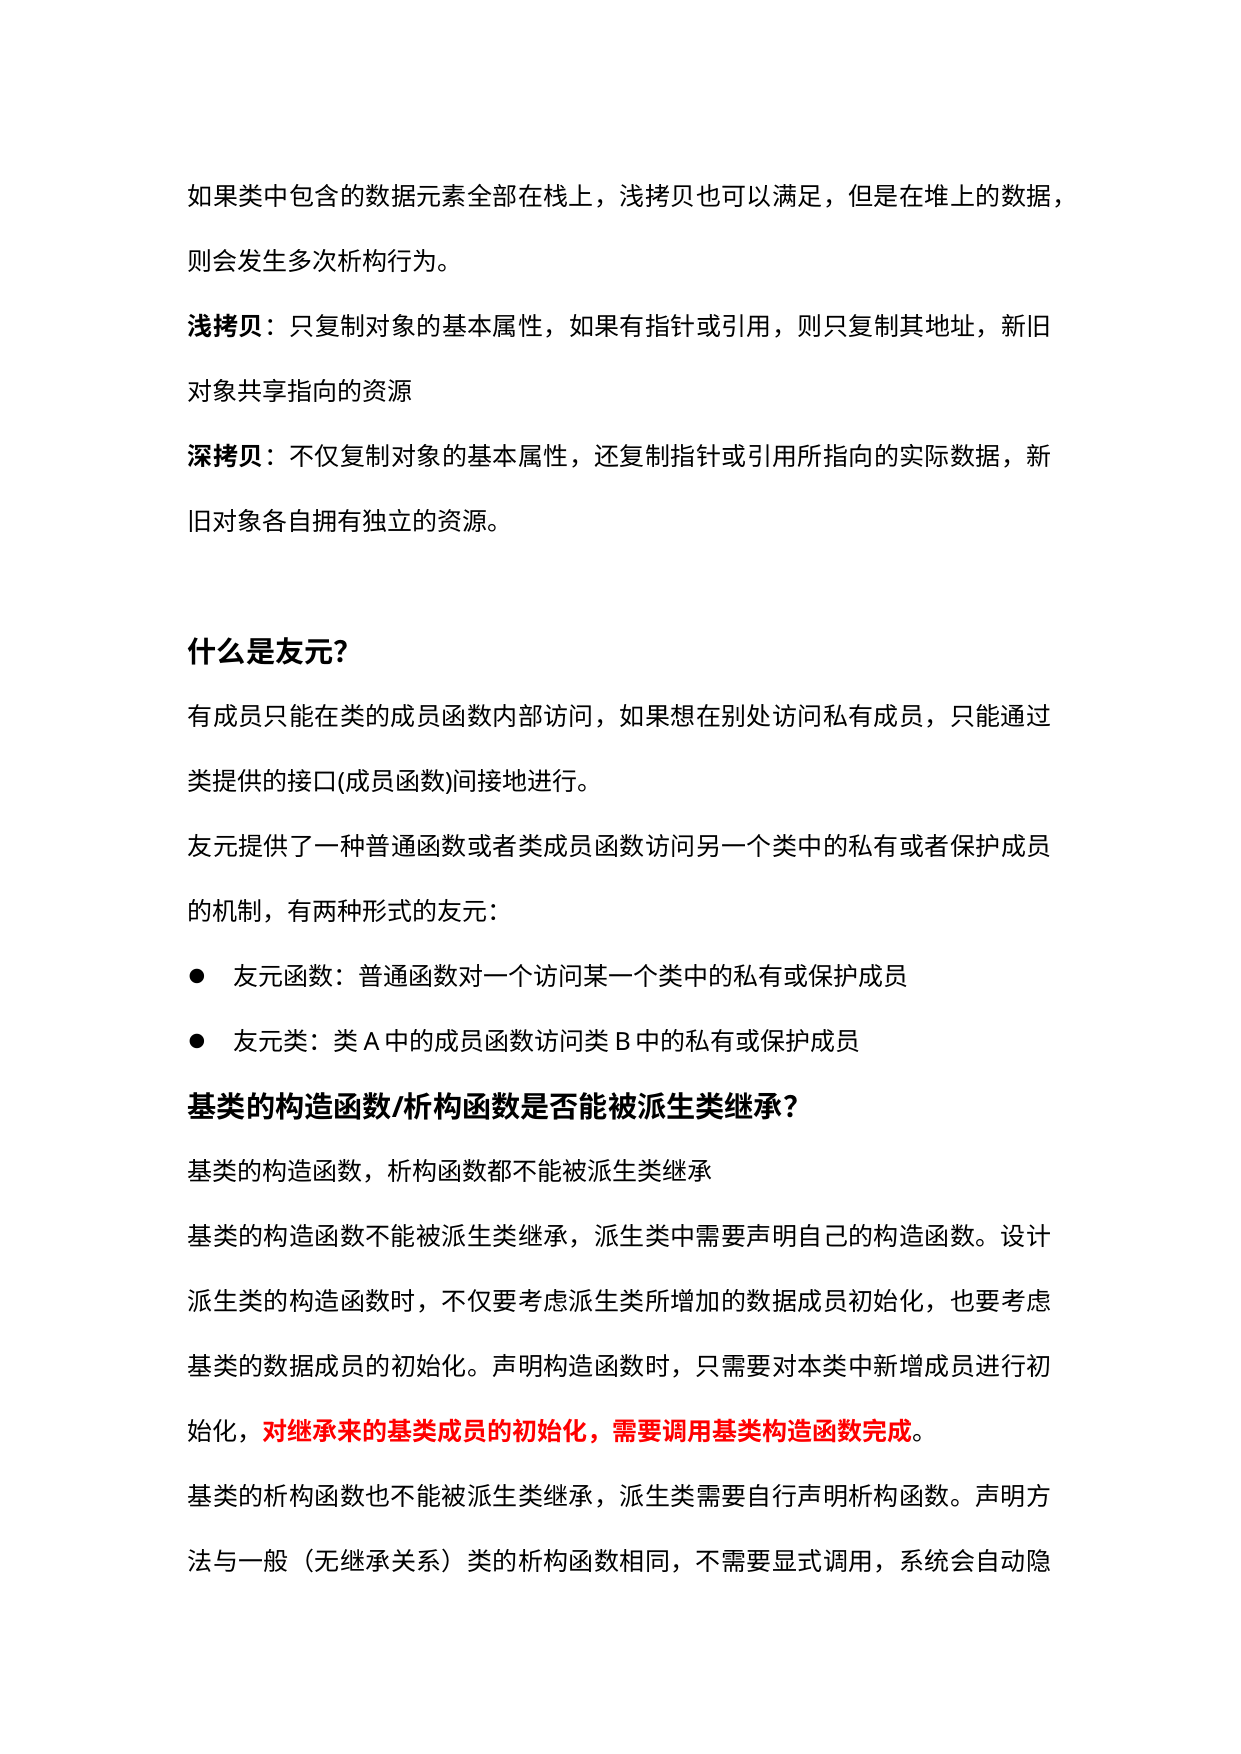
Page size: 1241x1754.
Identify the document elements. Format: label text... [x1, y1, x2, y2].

text 基类的构造函数不能被派生类继承，派生类中需要声明自己的构造函数。设计派生类的构造函数时，不仅要考虑派生类所增加的数据成员初始化，也要考虑基类的数据成员的初始化。声明构造函数时，只需要对本类中新增成员进行初始化，对继承来的基类成员的初始化，需要调用基类构造函数完成。 [187, 1202, 1053, 1462]
text 基类的构造函数，析构函数都不能被派生类继承 [187, 1137, 1053, 1202]
text 深拷贝：不仅复制对象的基本属性，还复制指针或引用所指向的实际数据，新旧对象各自拥有独立的资源。 [187, 422, 1053, 552]
text 友元提供了一种普通函数或者类成员函数访问另一个类中的私有或者保护成员的机制，有两种形式的友元： [187, 812, 1053, 942]
text 浅拷贝：只复制对象的基本属性，如果有指针或引用，则只复制其地址，新旧对象共享指向的资源 [187, 292, 1053, 422]
text 基类的构造函数/析构函数是否能被派生类继承？ [187, 1072, 1053, 1137]
text 有成员只能在类的成员函数内部访问，如果想在别处访问私有成员，只能通过类提供的接口(成员函数)间接地进行。 [187, 682, 1053, 812]
list 友元函数：普通函数对一个访问某一个类中的私有或保护成员 [187, 942, 1053, 1007]
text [187, 1462, 1053, 1592]
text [187, 162, 1053, 292]
list 友元类：类A中的成员函数访问类B中的私有或保护成员 [187, 1007, 1053, 1072]
text 什么是友元？ [187, 617, 1053, 682]
